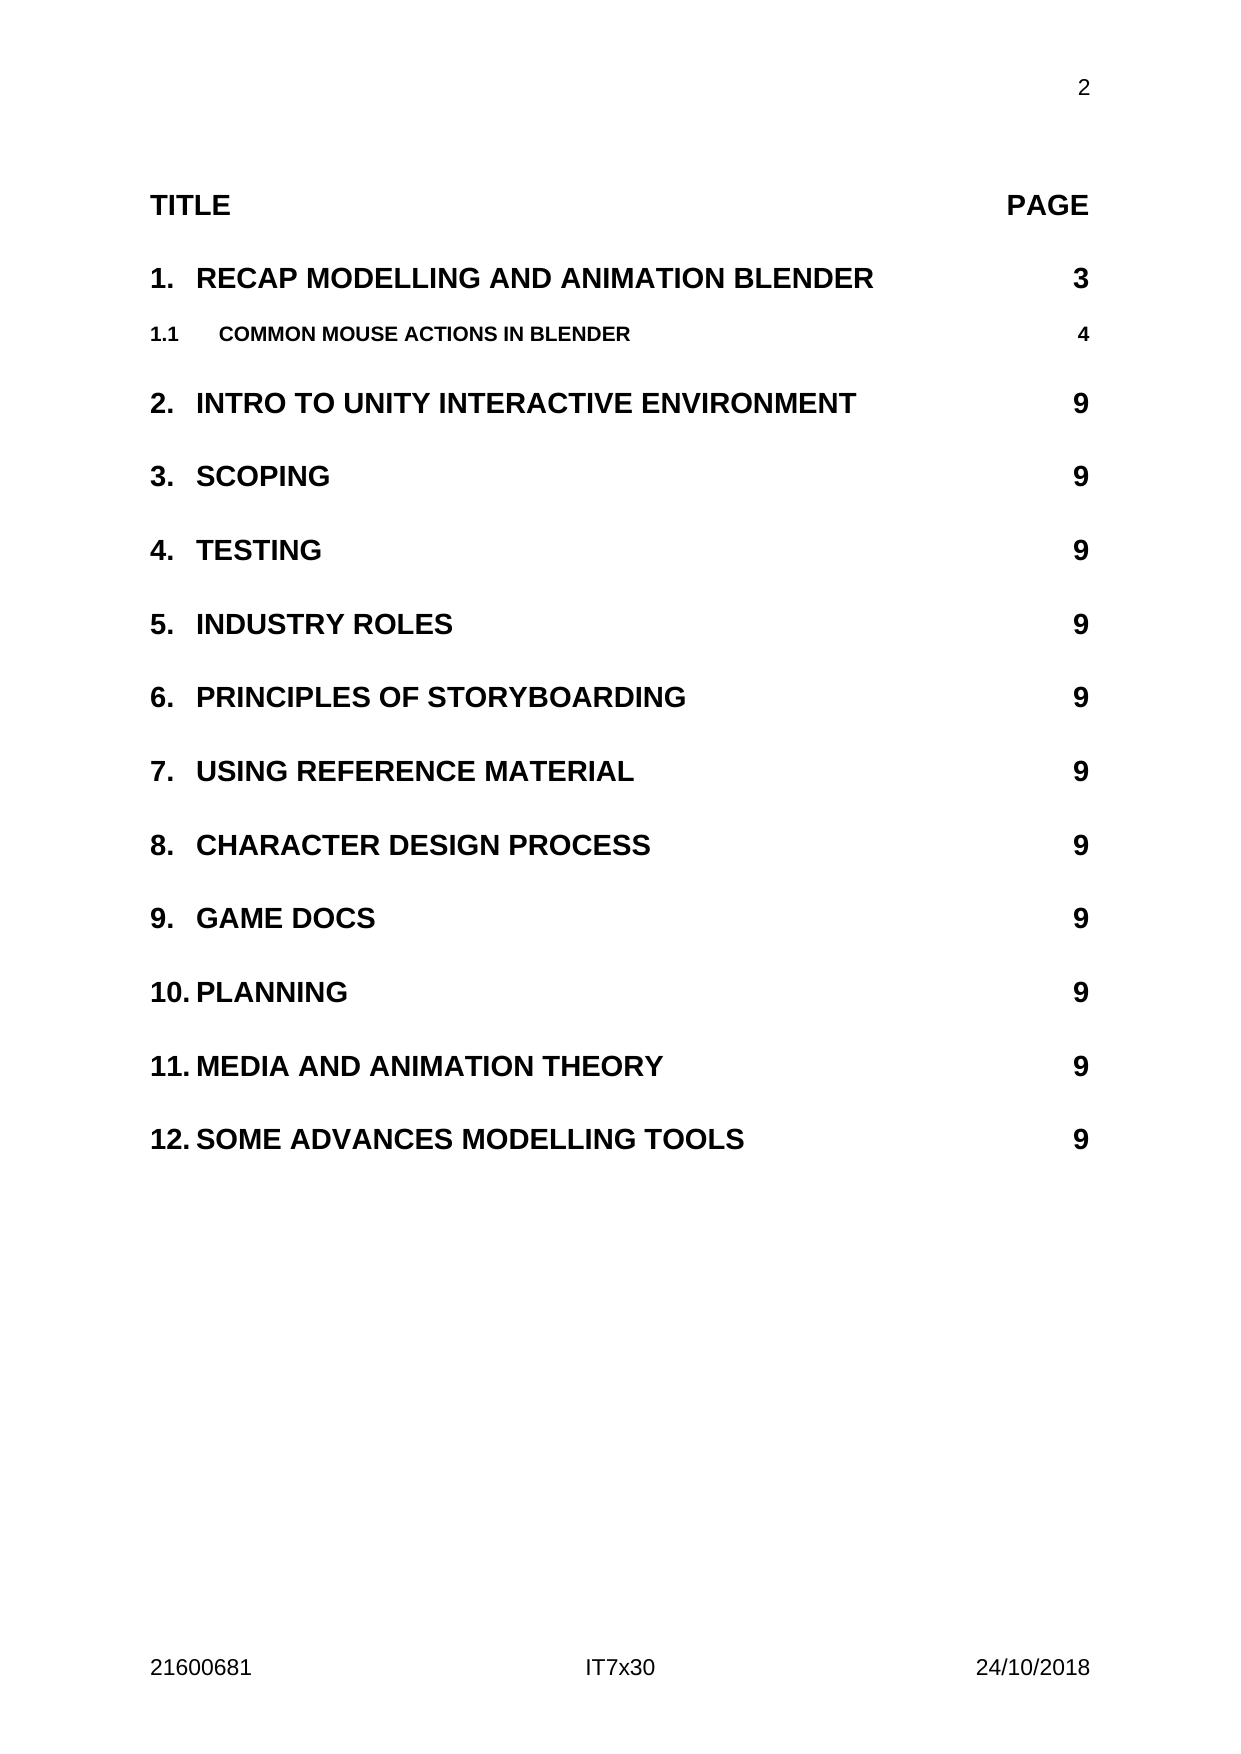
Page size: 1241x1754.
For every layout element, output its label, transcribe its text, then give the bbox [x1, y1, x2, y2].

text 1.1 COMMON MOUSE ACTIONS IN BLENDER 4 [150, 322, 1090, 346]
text 2. Intro to Unity interactive environment 9 [150, 386, 1090, 419]
text 5. Industry roles 9 [150, 607, 1090, 640]
text 11. Media and animation theory 9 [150, 1049, 1090, 1082]
text 3. Scoping 9 [150, 459, 1090, 493]
text 9. Game Docs 9 [150, 901, 1090, 935]
text 8. Character design process 9 [150, 828, 1090, 861]
text 7. Using reference material 9 [150, 754, 1090, 788]
text 1. Recap modelling and animation blender 3 [150, 261, 1090, 295]
text 10. Planning 9 [150, 975, 1090, 1008]
text 12. Some advances modelling tools 9 [150, 1122, 1090, 1156]
text 4. Testing 9 [150, 533, 1090, 567]
text 6. Principles of storyboarding 9 [150, 680, 1090, 714]
text Title Page [150, 187, 1090, 221]
